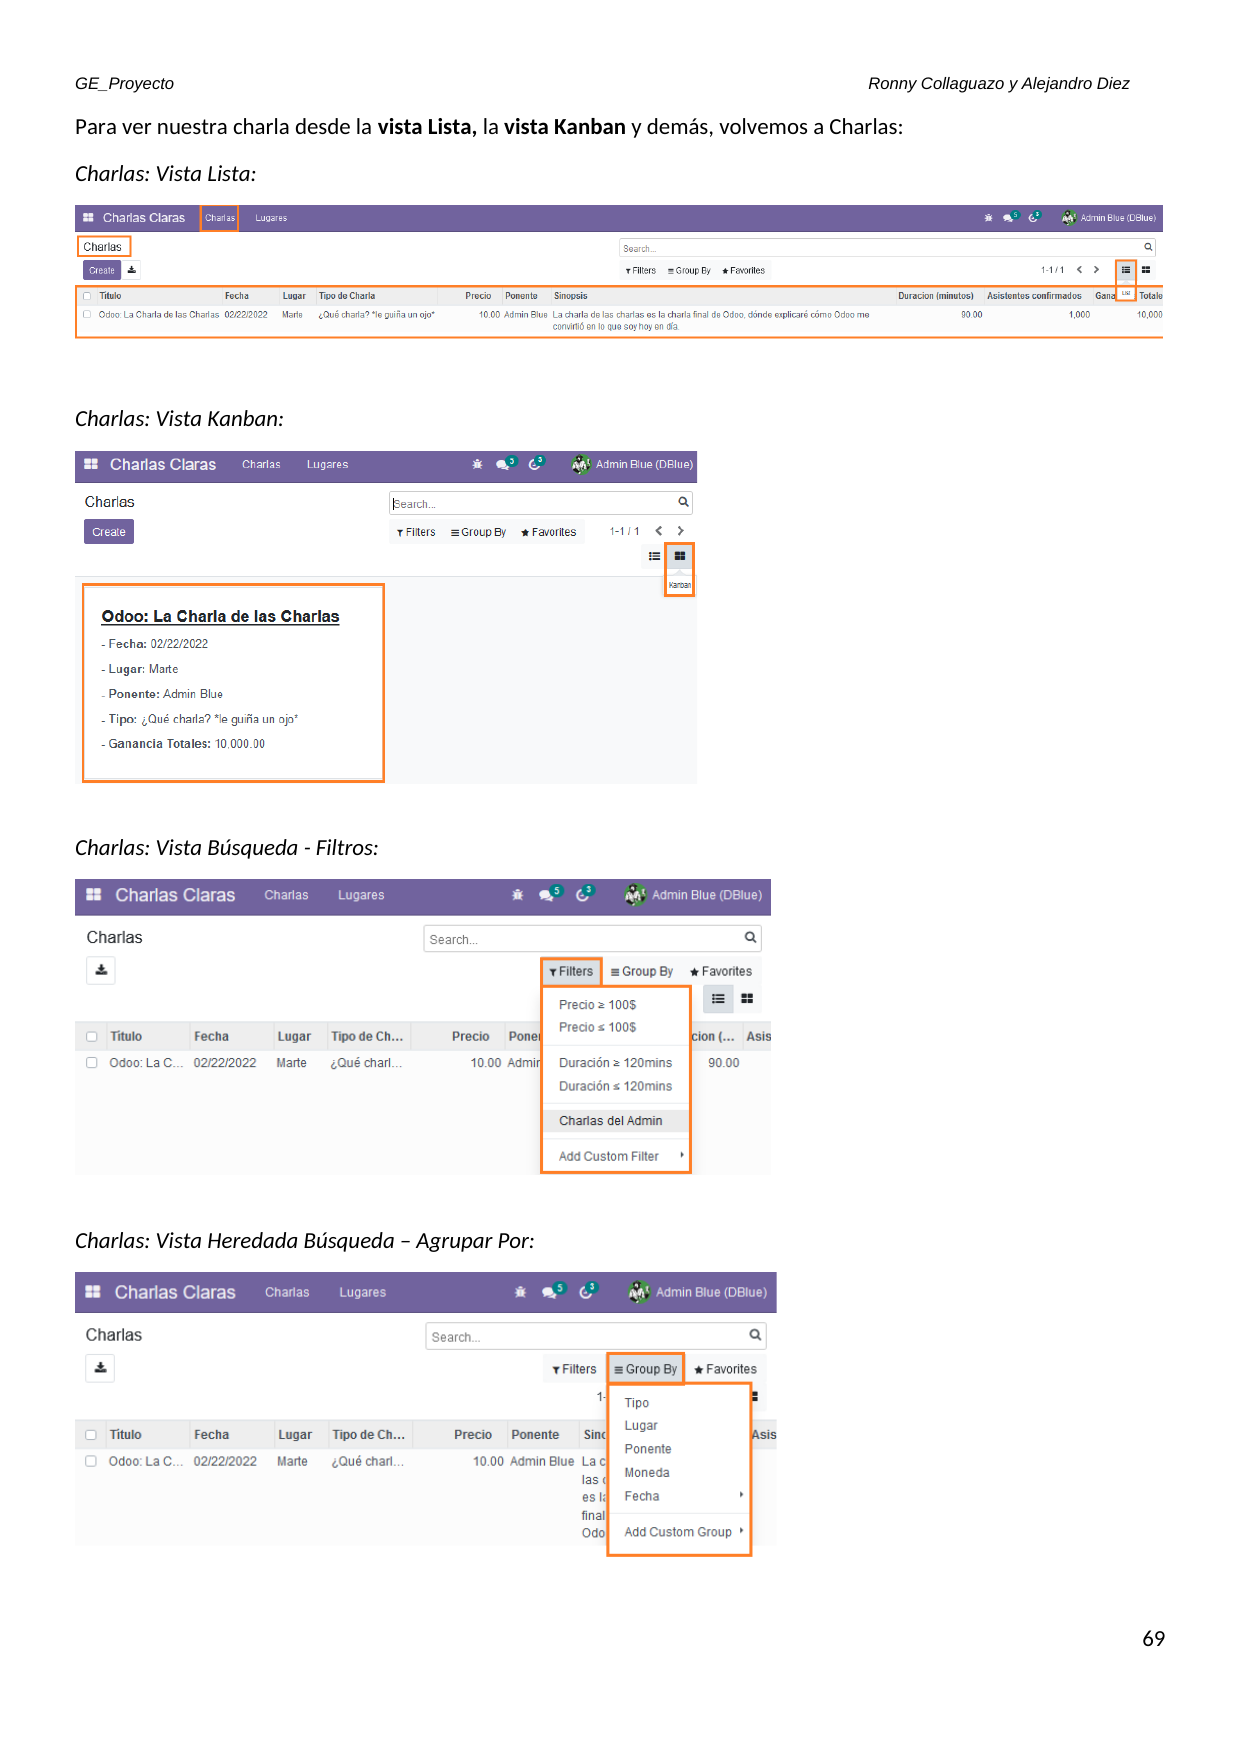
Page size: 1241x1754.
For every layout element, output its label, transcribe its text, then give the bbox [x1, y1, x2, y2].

text Para ver nuestra charla desde la vista Lista, la vista Kanban y demás, volvemos a Charlas: [75, 112, 1165, 140]
picture [75, 451, 698, 784]
text Charlas: Vista Heredada Búsqueda – Agrupar Por: [75, 1196, 1165, 1254]
picture [75, 205, 1163, 339]
text Charlas: Vista Lista: [75, 159, 1165, 187]
text Charlas: Vista Búsqueda - Filtros: [75, 803, 1165, 861]
picture [75, 1272, 777, 1562]
picture [75, 879, 771, 1177]
text Charlas: Vista Kanban: [75, 404, 1165, 432]
